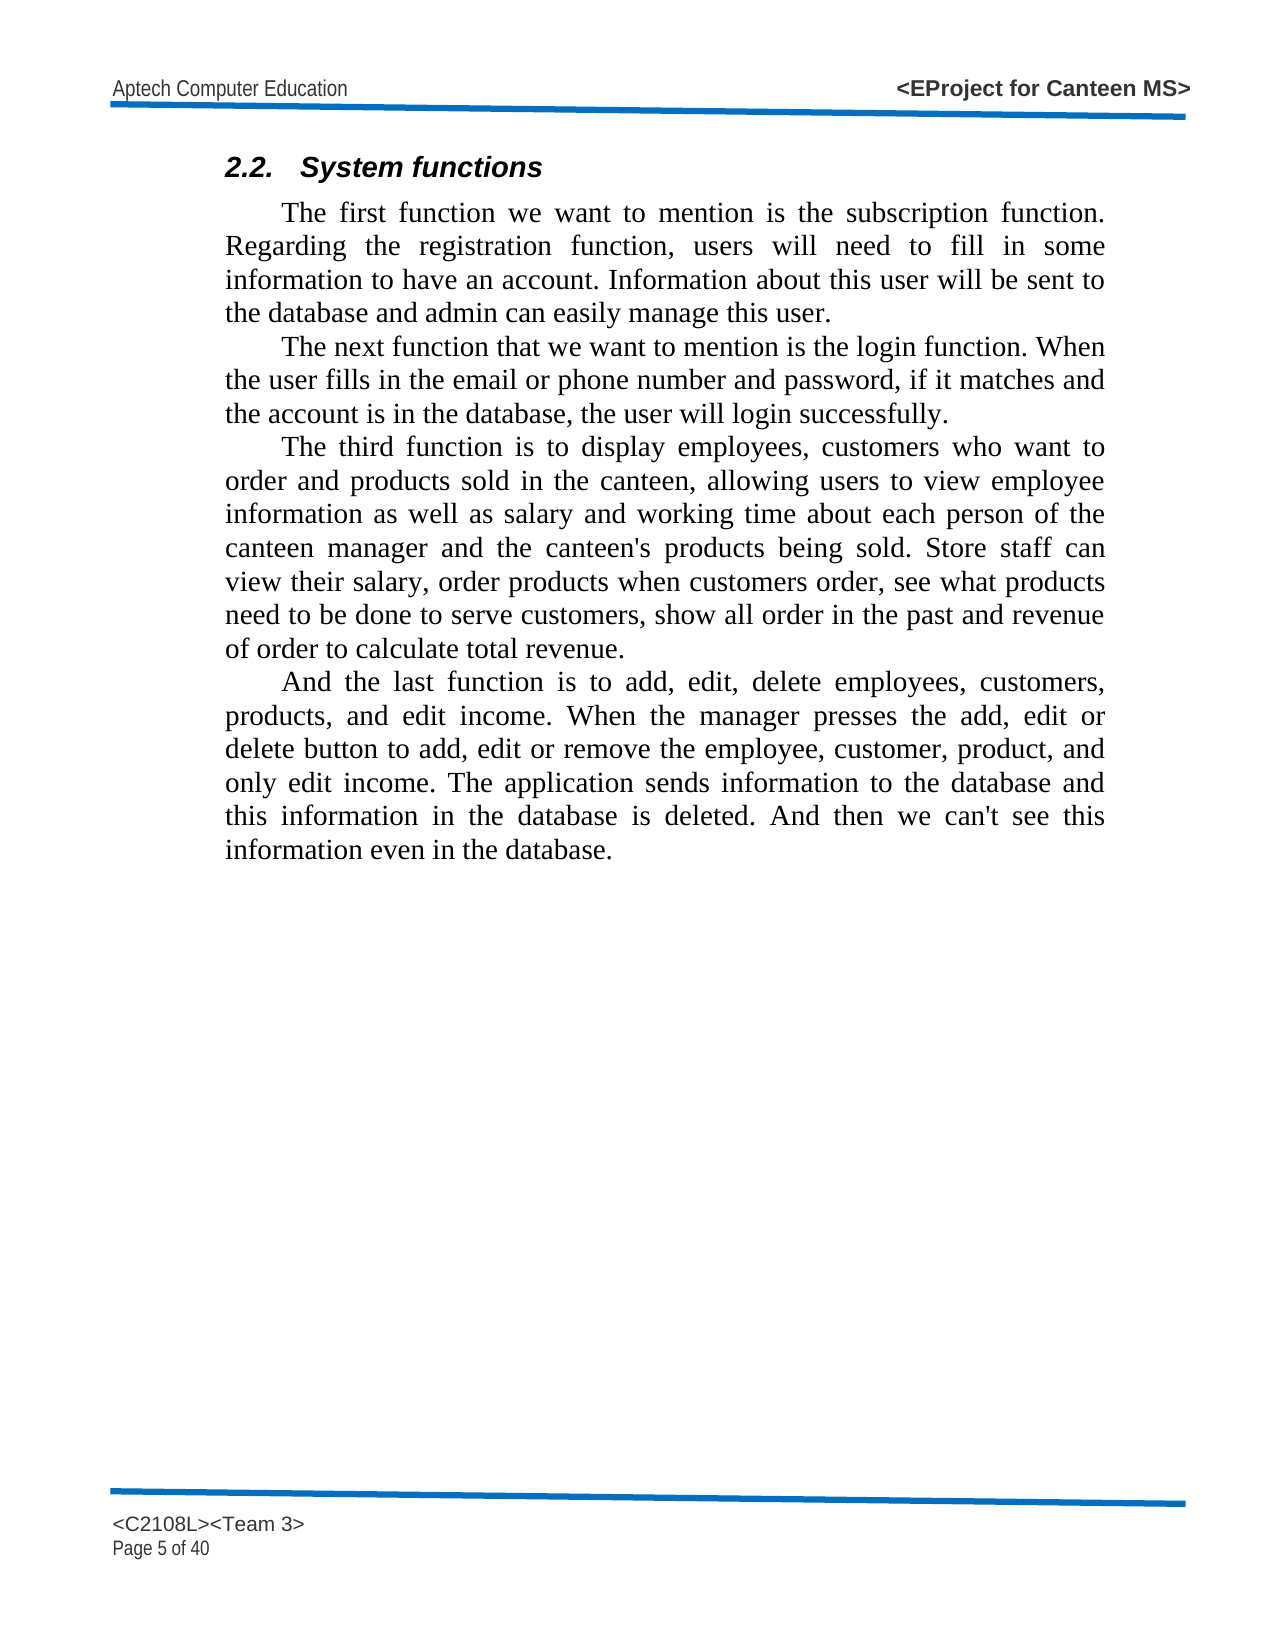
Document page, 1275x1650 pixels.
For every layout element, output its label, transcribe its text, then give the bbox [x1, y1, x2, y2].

text The next function that we want to mention is the login function. When the user fills in the email or phone number and password, if it matches and the account is in the database, the user will login successfully. [225, 329, 1106, 429]
text And the last function is to add, edit, delete employees, customers, products, and edit income. When the manager presses the add, edit or delete button to add, edit or remove the employee, customer, product, and only edit income. The application sends information to the database and this information in the database is deleted. And then we can't see this information even in the database. [225, 664, 1106, 866]
subtitle System functions [225, 150, 1106, 183]
text The third function is to display employees, customers who want to order and products sold in the canteen, allowing users to view employee information as well as salary and working time about each person of the canteen manager and the canteen's products being sold. Store staff can view their salary, order products when customers order, see what products need to be done to serve customers, show all order in the past and revenue of order to calculate total revenue. [225, 429, 1106, 664]
text The first function we want to mention is the subscription function. Regarding the registration function, users will need to fill in some information to have an account. Information about this user will be sent to the database and admin can easily manage this user. [225, 195, 1106, 329]
